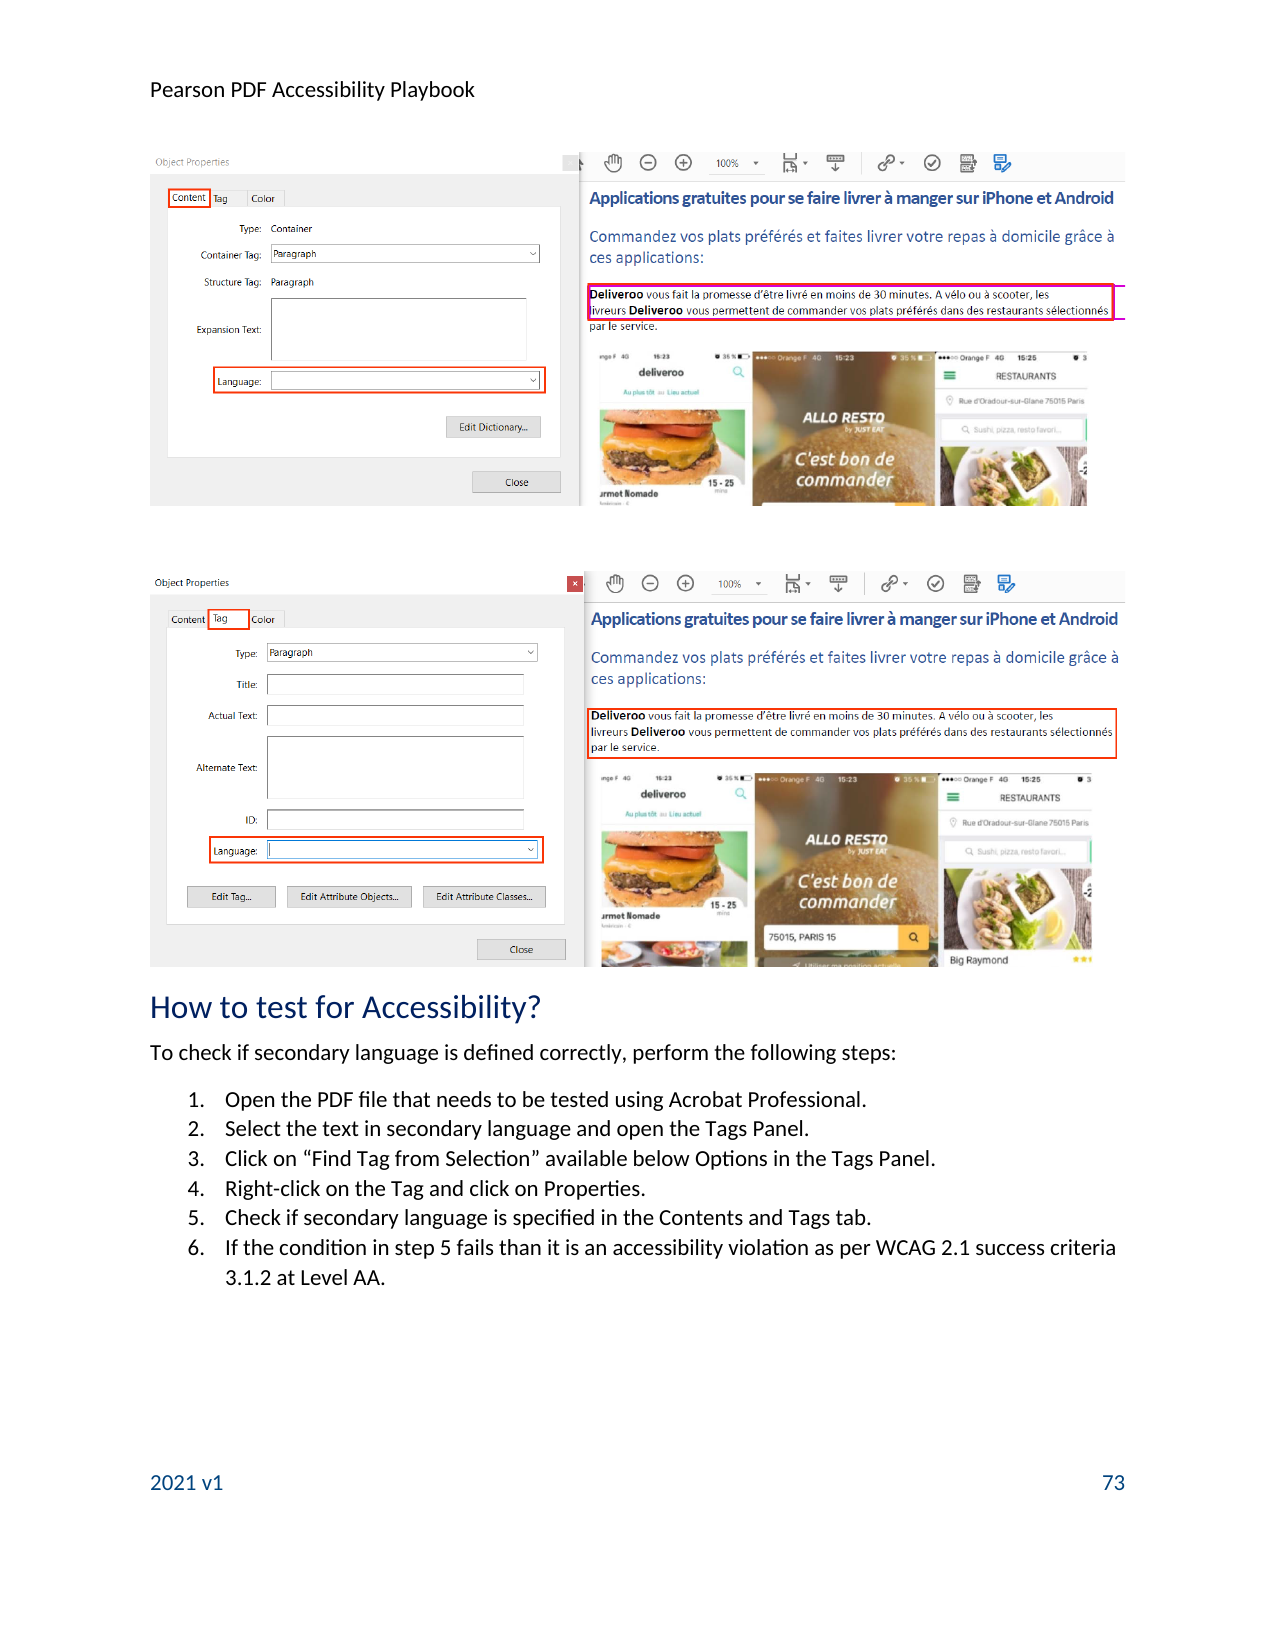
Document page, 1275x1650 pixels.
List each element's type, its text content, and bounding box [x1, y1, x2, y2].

list Open the PDF file that needs to be tested using Acrobat Professional. [187, 1085, 1125, 1113]
list Click on “Find Tag from Selection” available below Options in the Tags Panel. [187, 1144, 1125, 1172]
picture [150, 571, 1125, 967]
list Check if secondary language is specified in the Contents and Tags tab. [187, 1203, 1125, 1232]
list Select the text in secondary language and open the Tags Panel. [187, 1114, 1125, 1142]
subtitle How to test for Accessibility? [150, 986, 1125, 1026]
text To check if secondary language is defined correctly, perform the following steps: [150, 1038, 1125, 1066]
list If the condition in step 5 fails than it is an accessibility violation as per WCAG 2.1 success criteria 3.1.2 at Level AA. [187, 1233, 1125, 1291]
list Right-click on the Tag and click on Properties. [187, 1174, 1125, 1202]
picture [150, 152, 1125, 506]
